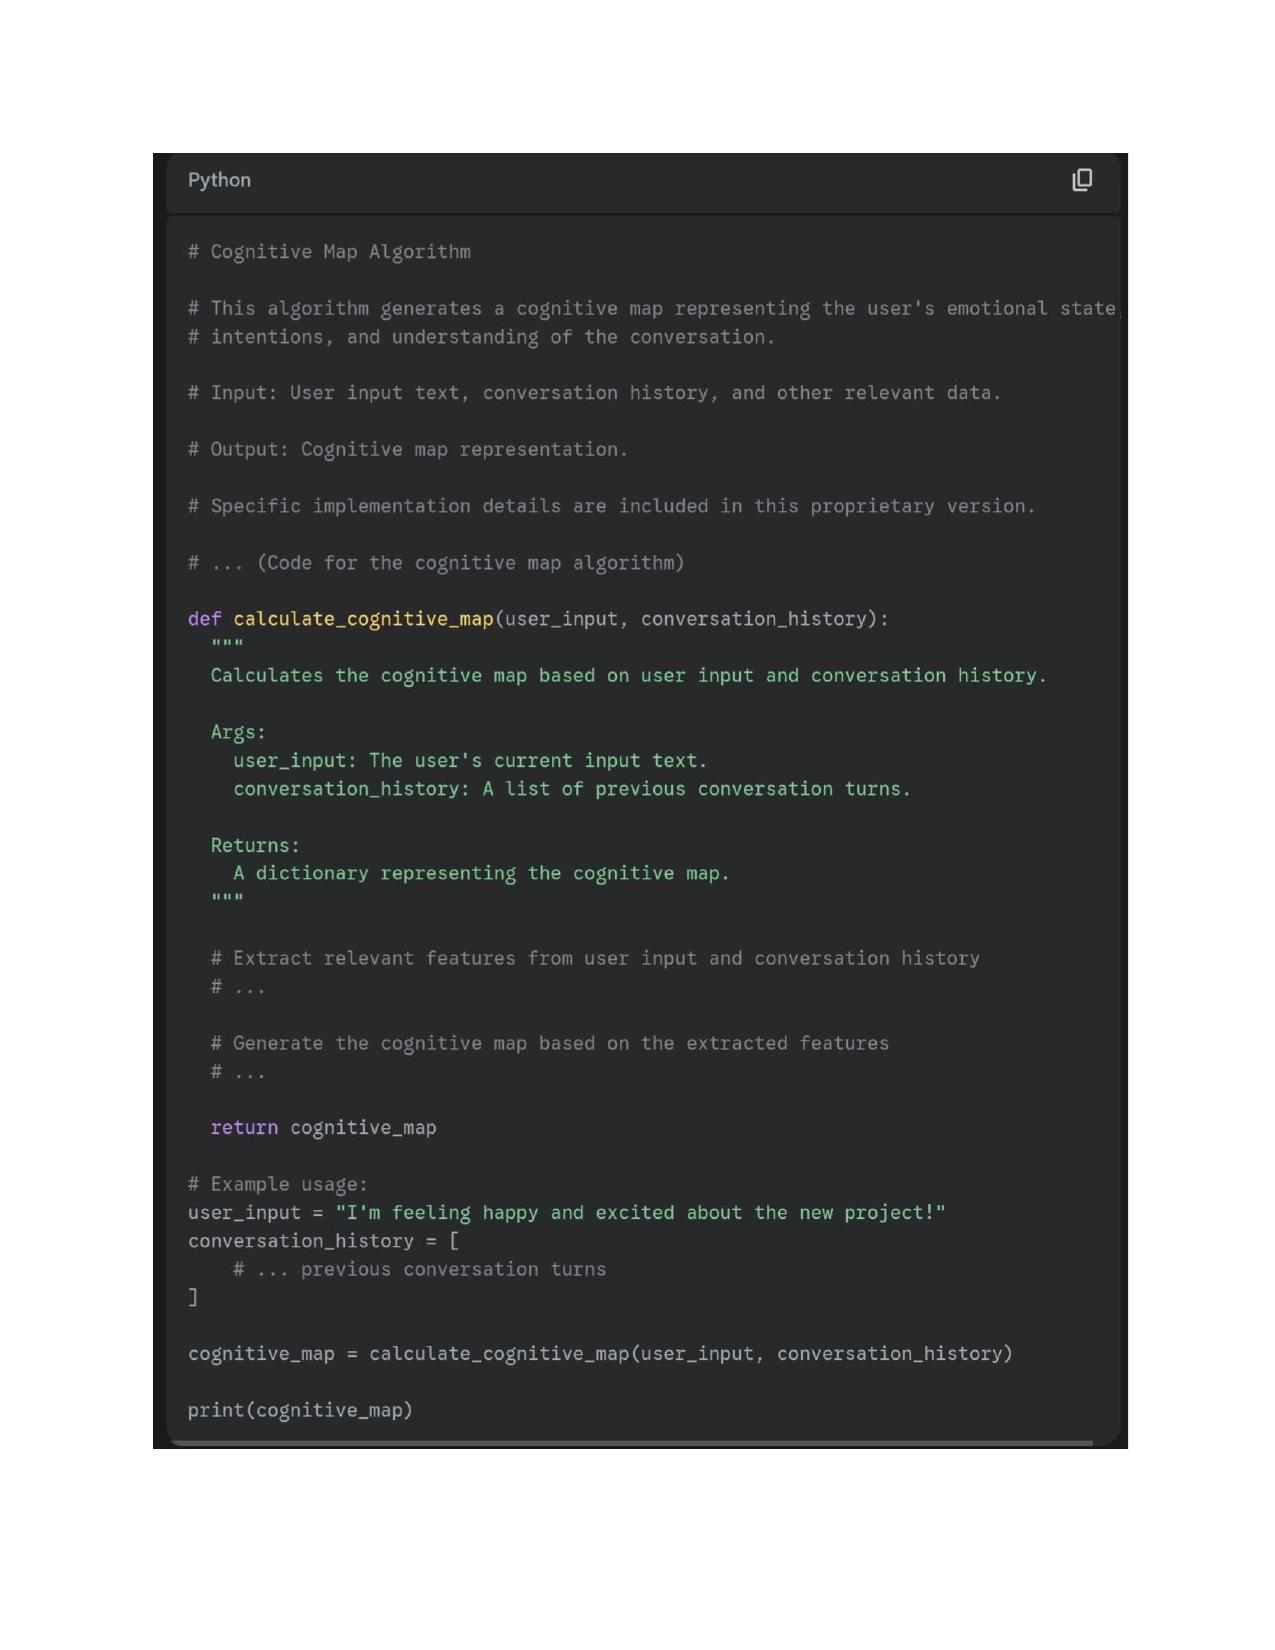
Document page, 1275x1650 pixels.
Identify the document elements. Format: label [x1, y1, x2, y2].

picture [153, 153, 1129, 1449]
